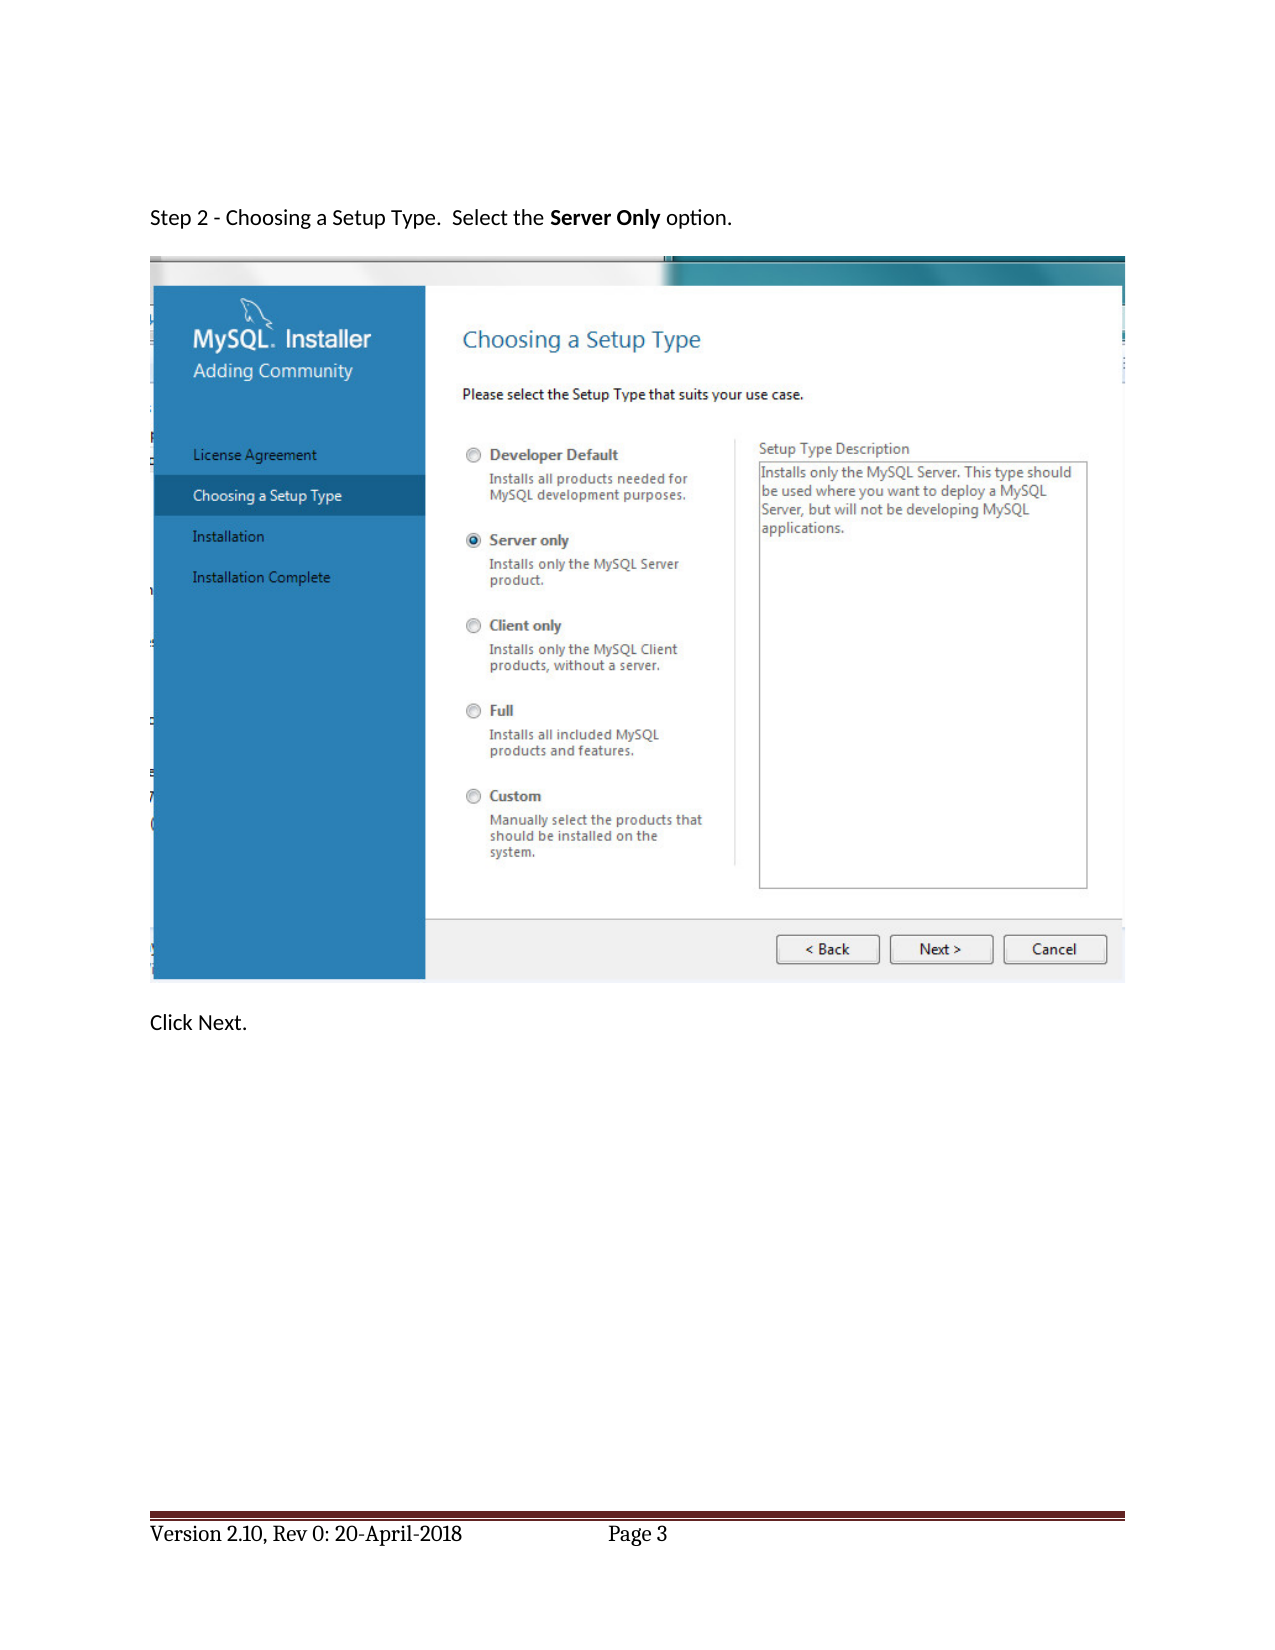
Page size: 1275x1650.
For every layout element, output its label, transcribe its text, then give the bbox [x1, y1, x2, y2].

picture [150, 256, 1125, 983]
text Click Next. [150, 1008, 1125, 1036]
text Step 2 - Choosing a Setup Type. Select the Server Only option. [150, 203, 1125, 231]
